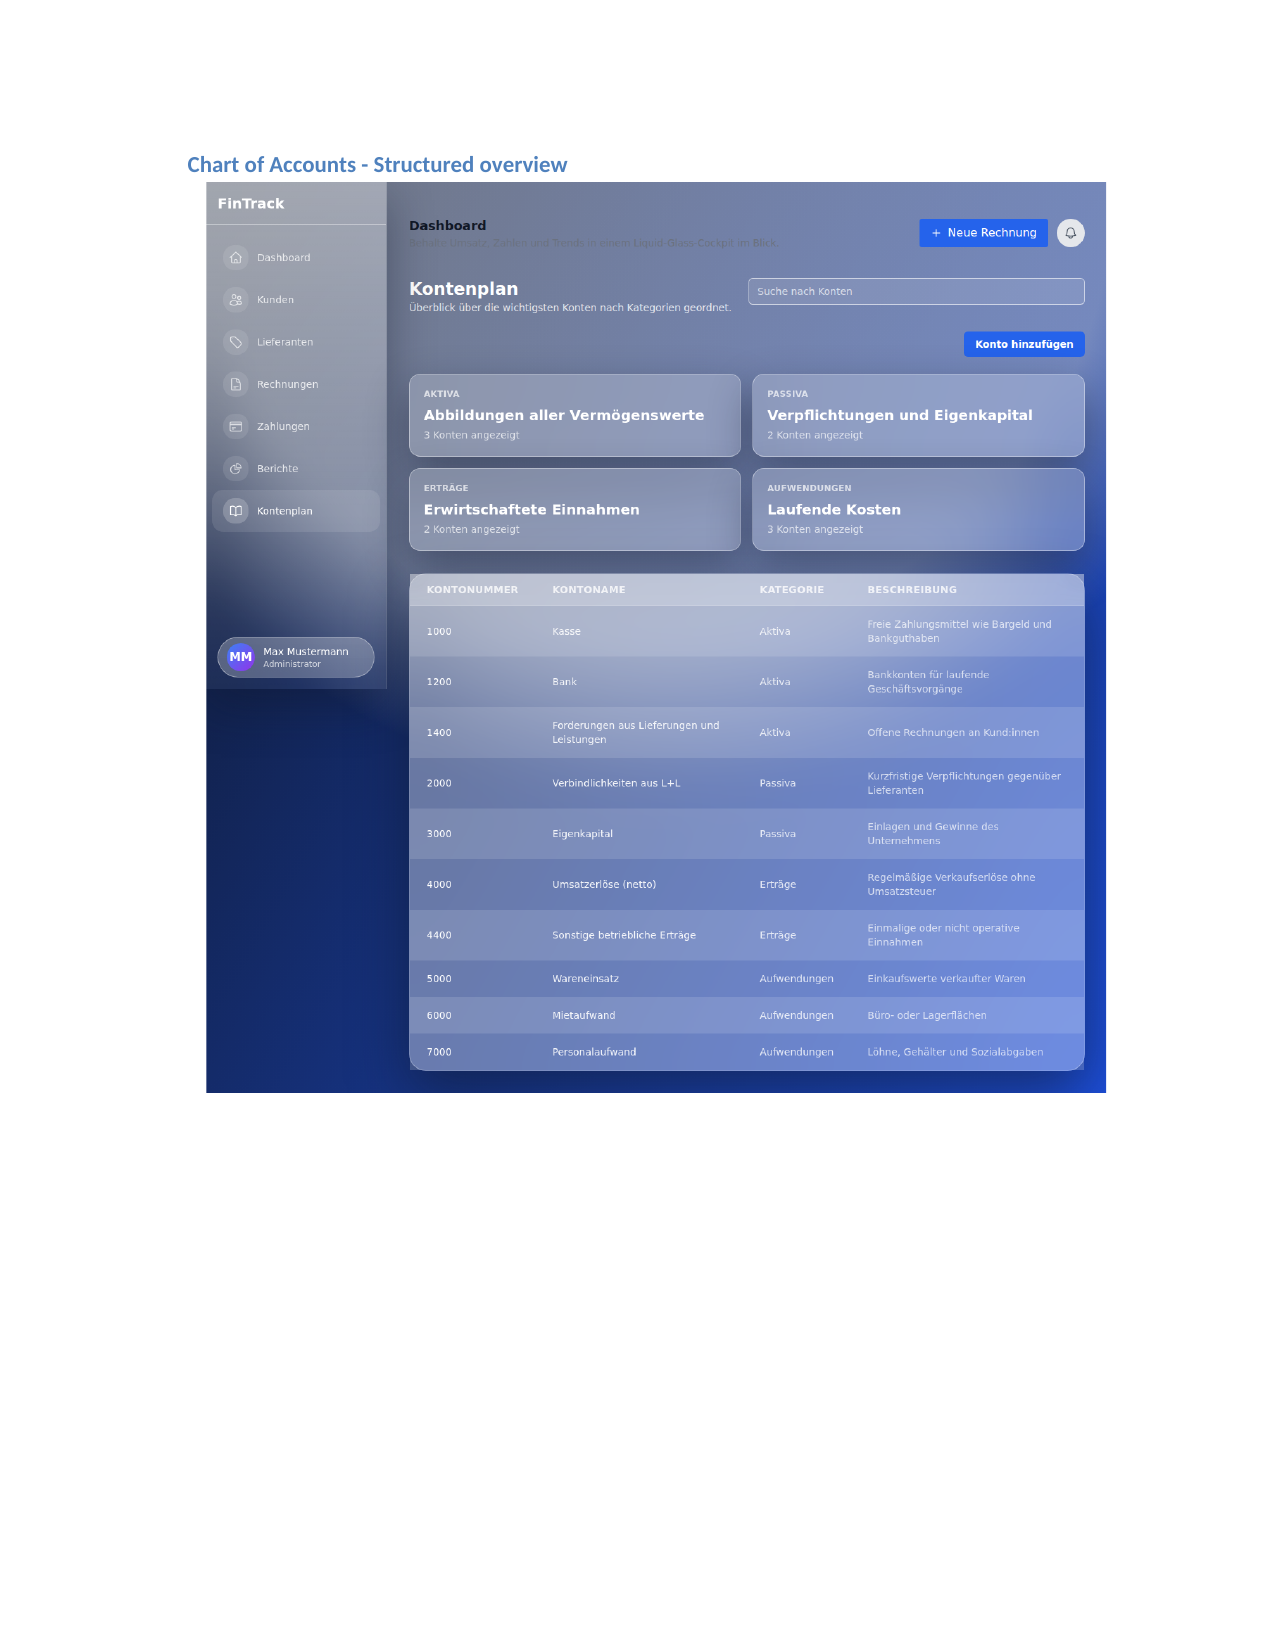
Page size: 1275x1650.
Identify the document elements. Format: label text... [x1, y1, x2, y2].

picture [206, 182, 1107, 1093]
subtitle Chart of Accounts - Structured overview [187, 150, 1087, 178]
